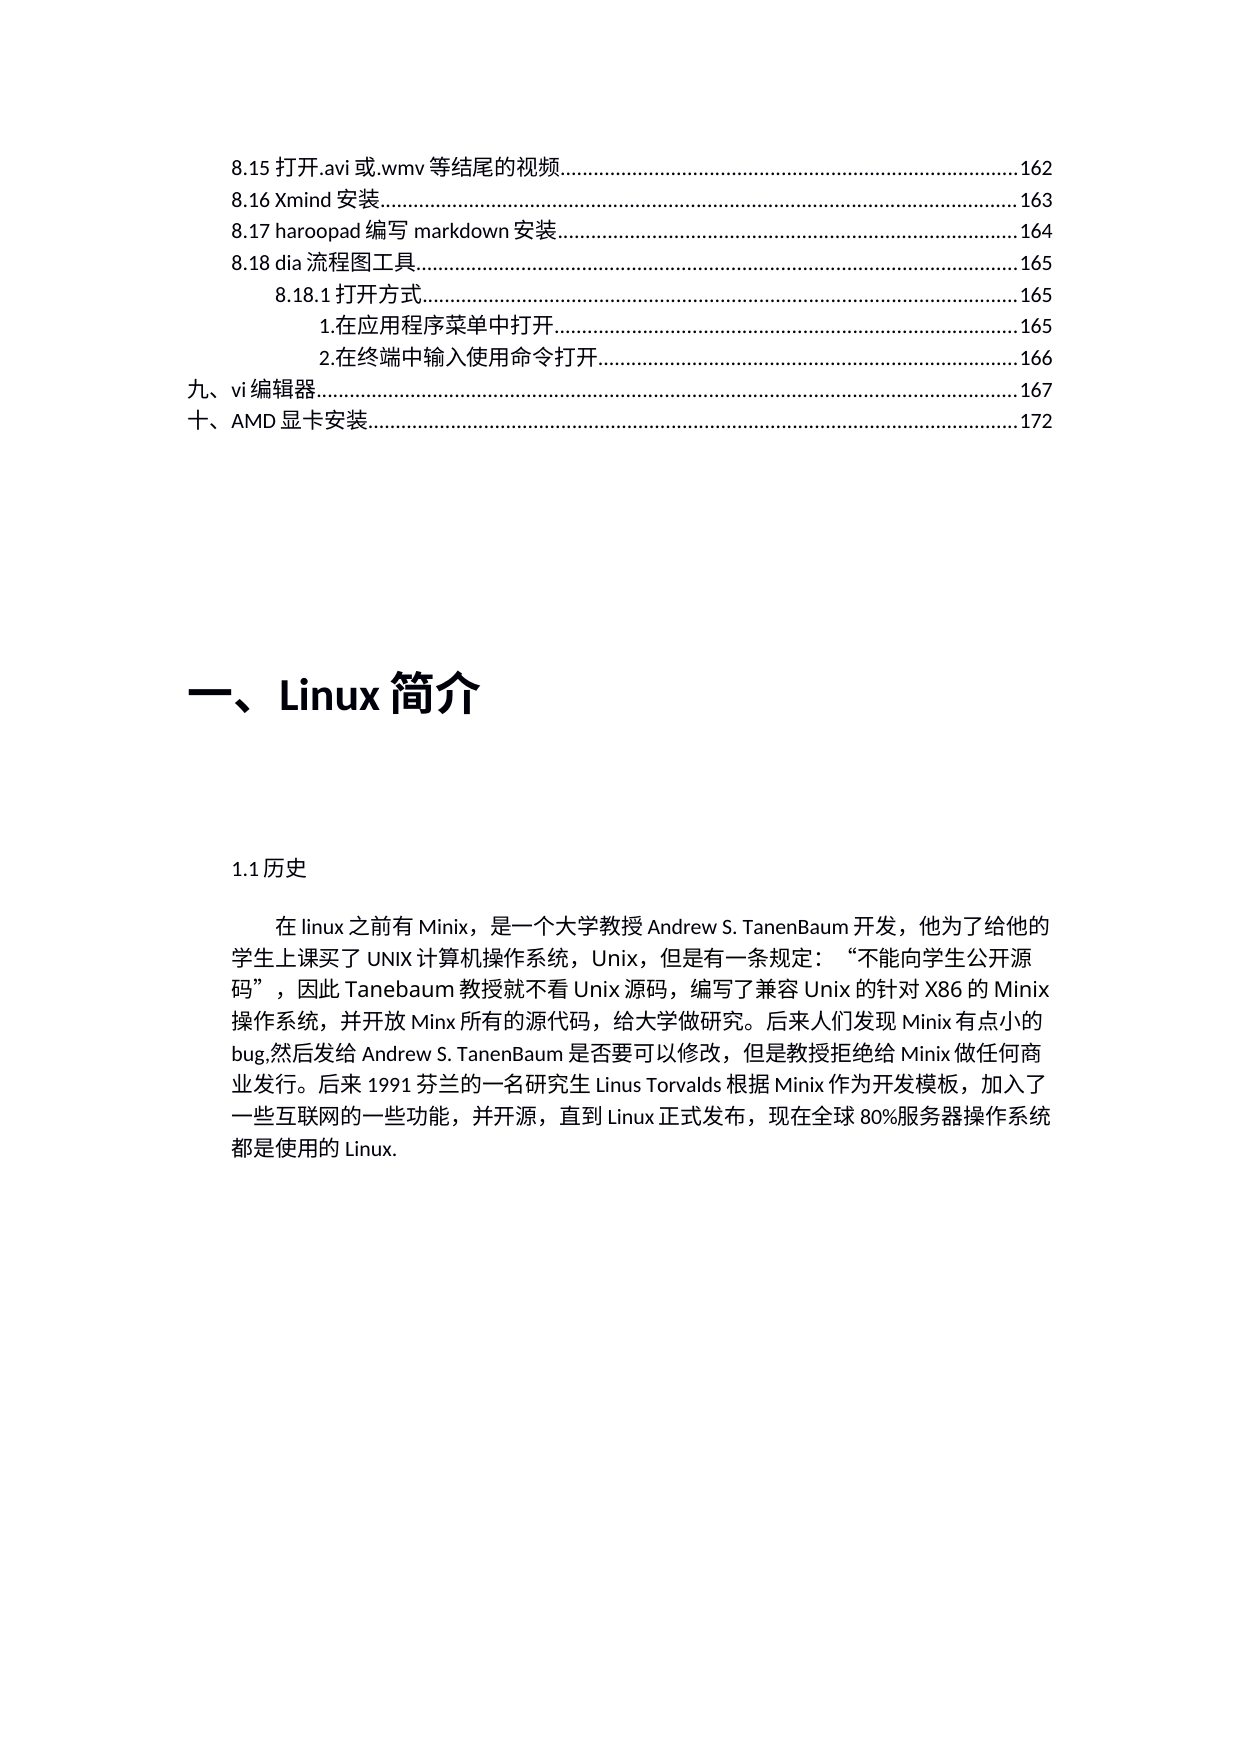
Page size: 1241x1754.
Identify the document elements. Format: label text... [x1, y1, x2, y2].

text 1.在应用程序菜单中打开 165 [319, 308, 1053, 340]
text 一、Linux简介 [187, 657, 1053, 723]
text 十、AMD显卡安装 172 [187, 403, 1053, 435]
text 九、vi编辑器 167 [187, 372, 1053, 403]
text 8.18.1打开方式 165 [275, 277, 1053, 308]
text 8.16 Xmind安装 163 [231, 182, 1053, 213]
list 1.1历史 [187, 851, 1053, 882]
text 8.17 haroopad编写markdown安装 164 [231, 213, 1053, 245]
text 8.15 打开.avi或.wmv等结尾的视频 162 [231, 150, 1053, 182]
text 8.18 dia流程图工具 165 [231, 245, 1053, 277]
text 2.在终端中输入使用命令打开 166 [319, 340, 1053, 372]
list 在linux之前有Minix，是一个大学教授Andrew S. TanenBaum开发，他为了给他的学生上课买了UNIX计算机操作系统，Unix，但是有一条规定：“不能向学生公开源码”，因此Tanebaum教授就不看Unix源码，编写了兼容Unix的针对X86的Minix操作系统，并开放Minx所有的源代码，给大学做研究。后来人们发现Minix有点小的bug,然后发给Andrew S. TanenBaum是否要可以修改，但是教授拒绝给Minix做任何商业发行。后来1991 芬兰的一名研究生Linus Torvalds根据Minix作为开发模板，加入了一些互联网的一些功能，并开源，直到Linux正式发布，现在全球80%服务器操作系统都是使用的Linux. [231, 909, 1053, 1162]
